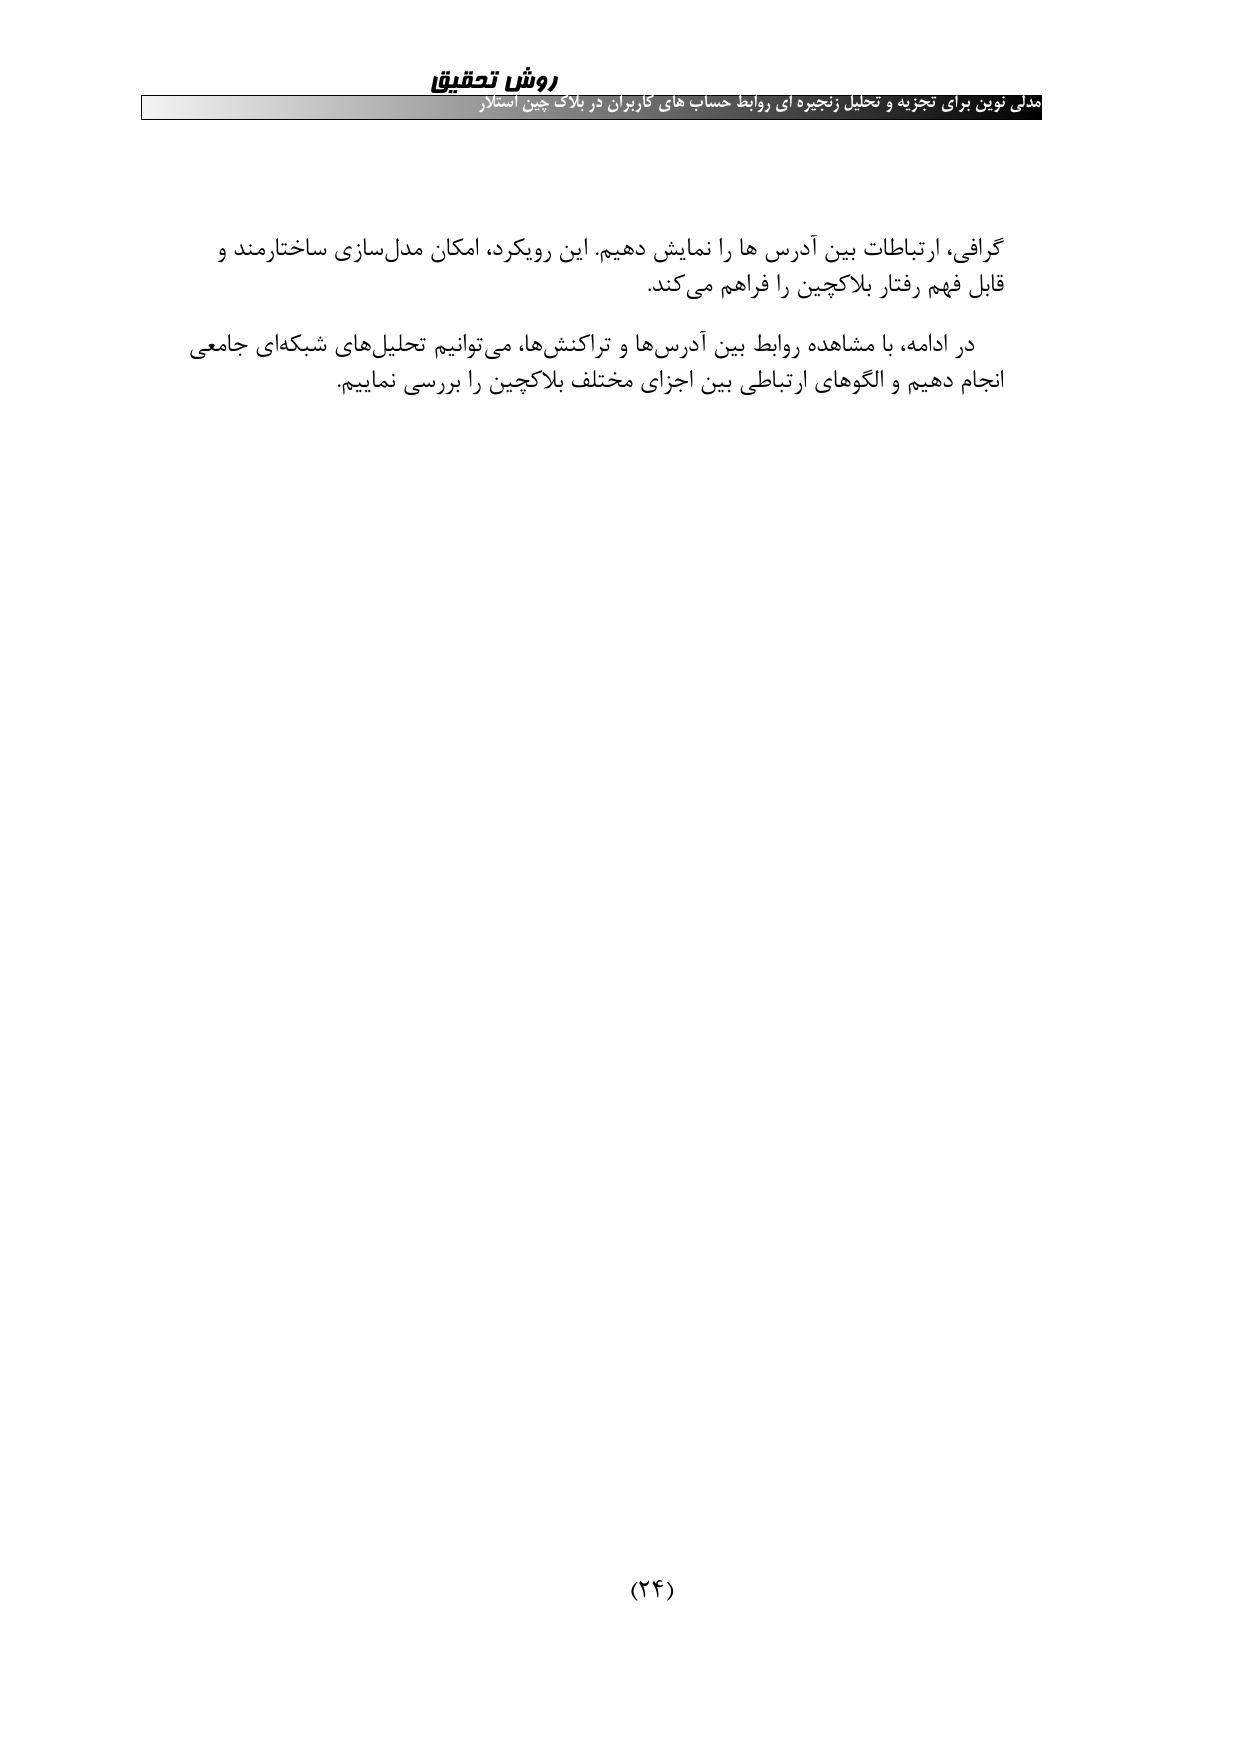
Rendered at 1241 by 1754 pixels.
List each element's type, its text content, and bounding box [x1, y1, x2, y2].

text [177, 236, 1004, 302]
text در ادامه، با مشاهده روابط بین آدرس‌ها و تراکنش‌ها، می‌توانیم تحلیل‌های شبکه‌ای جامعی انجام دهیم و الگوهای ارتباطی بین اجزای مختلف بلاکچین را بررسی نماییم. [177, 332, 1004, 398]
